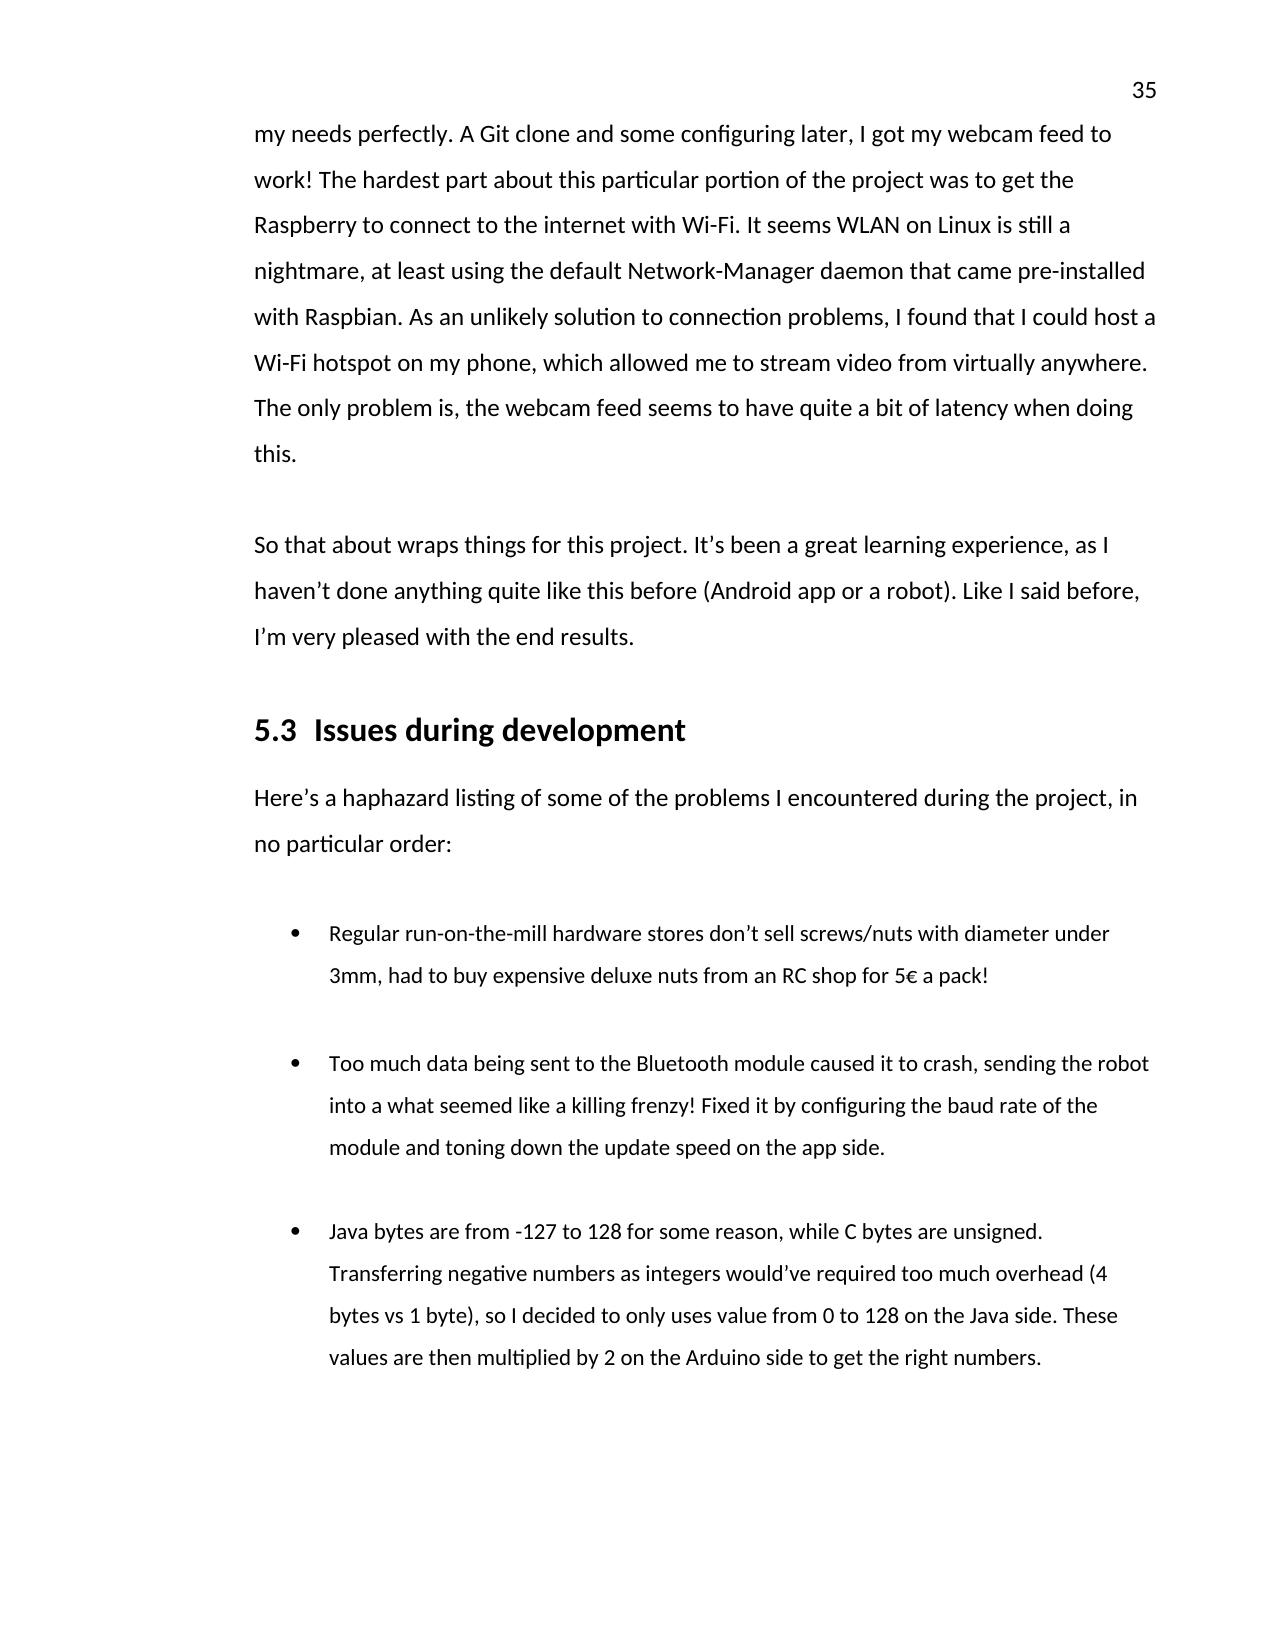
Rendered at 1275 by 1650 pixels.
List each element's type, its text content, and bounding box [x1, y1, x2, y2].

list Too much data being sent to the Bluetooth module caused it to crash, sending the robot into a what seemed like a killing frenzy! Fixed it by configuring the baud rate of the module and toning down the update speed on the app side. [291, 1049, 1157, 1161]
list Regular run-on-the-mill hardware stores don’t sell screws/nuts with diameter under 3mm, had to buy expensive deluxe nuts from an RC shop for 5€ a pack! [291, 919, 1157, 989]
text So that about wraps things for this project. It’s been a great learning experience, as I haven’t done anything quite like this before (Android app or a robot). Like I said before, I’m very pleased with the end results. [254, 530, 1157, 652]
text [254, 118, 1157, 469]
list Java bytes are from -127 to 128 for some reason, while C bytes are unsigned. Transferring negative numbers as integers would’ve required too much overhead (4 bytes vs 1 byte), so I decided to only uses value from 0 to 128 on the Java side. These values are then multiplied by 2 on the Arduino side to get the right numbers. [291, 1217, 1157, 1371]
text Here’s a haphazard listing of some of the problems I encountered during the project, in no particular order: [254, 782, 1157, 858]
subtitle Issues during development [254, 708, 1157, 749]
